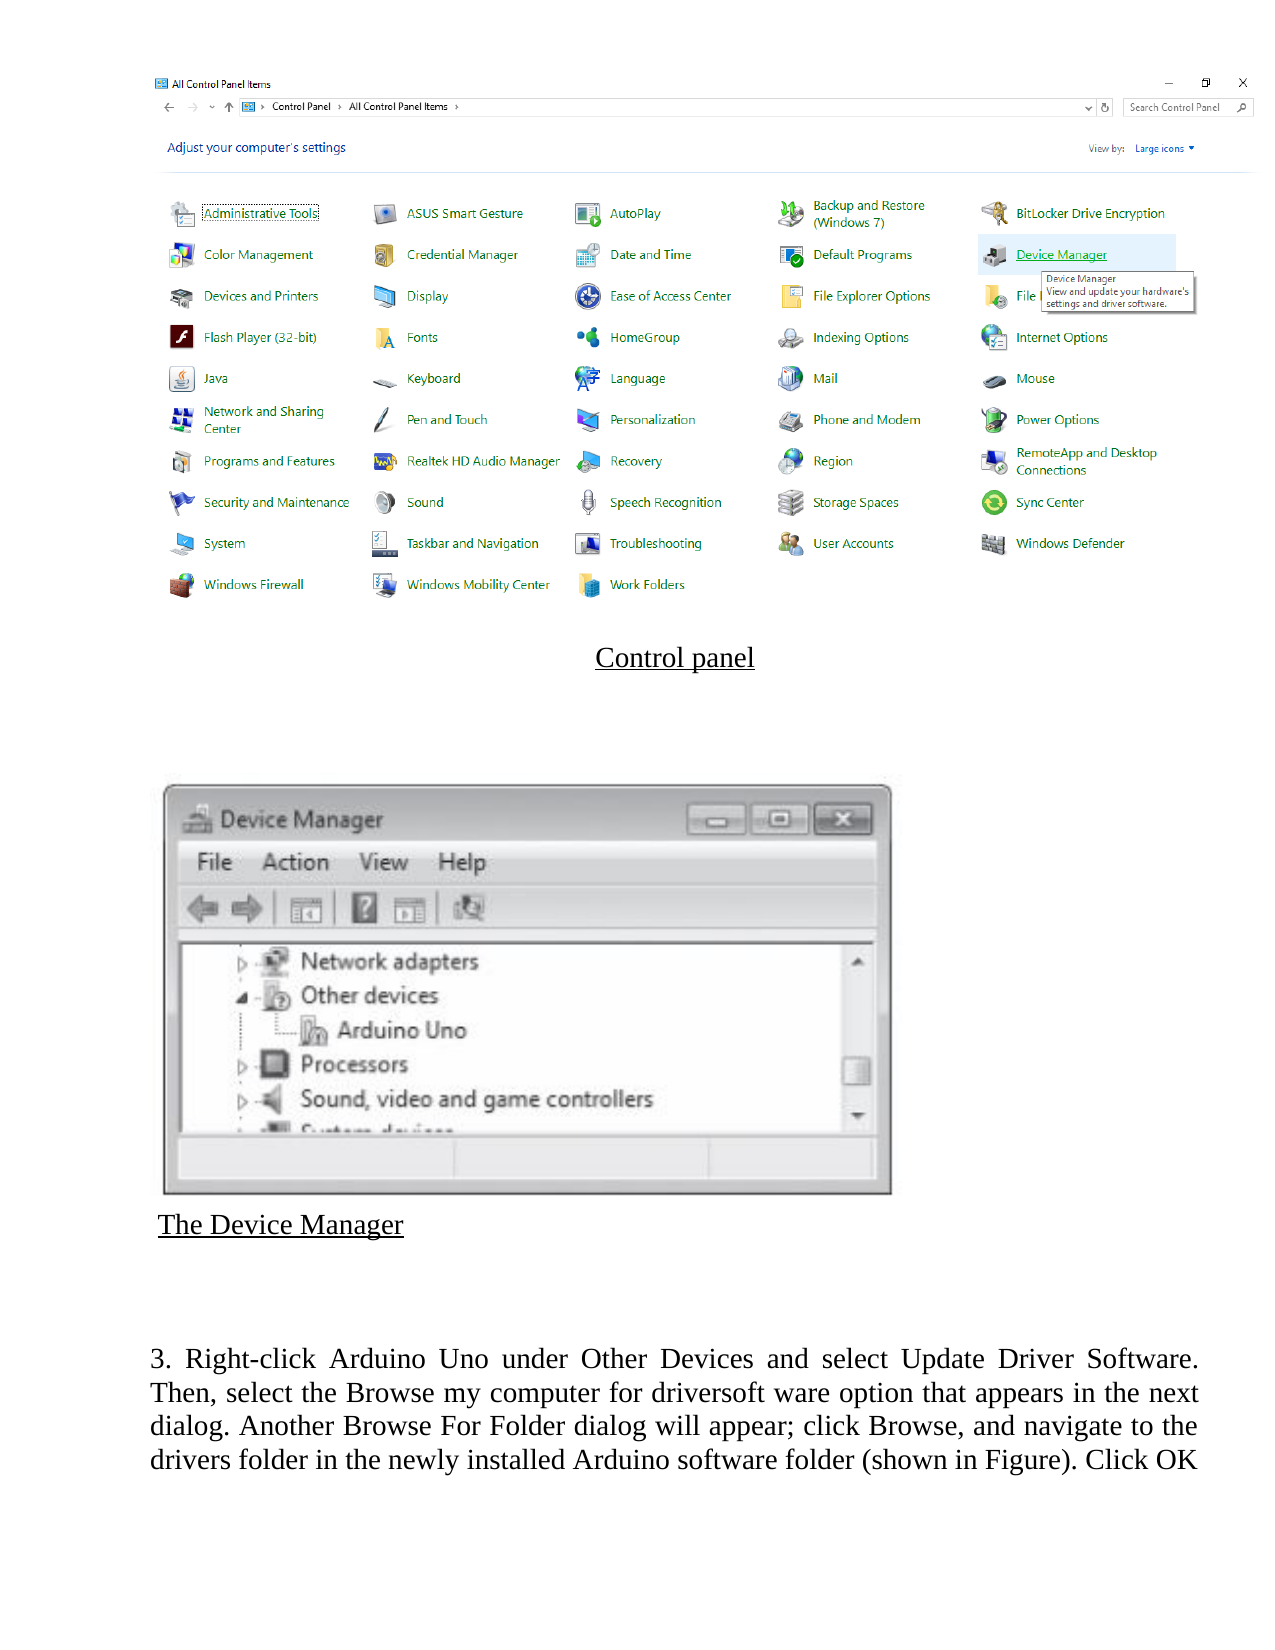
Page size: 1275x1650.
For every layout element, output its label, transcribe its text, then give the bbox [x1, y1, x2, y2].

list The Device Manager [150, 1207, 1200, 1241]
picture [150, 773, 904, 1207]
list Control panel [150, 640, 1200, 673]
list 3. Right-click Arduino Uno under Other Devices and select Update Driver Software. Then, select the Browse my computer for driversoft ware option that appears in the next dialog. Another Browse For Folder dialog will appear; click Browse, and navigate to the drivers folder in the newly installed Arduino software folder (shown in Figure). Click OK [150, 1341, 1200, 1475]
picture [153, 75, 1263, 607]
